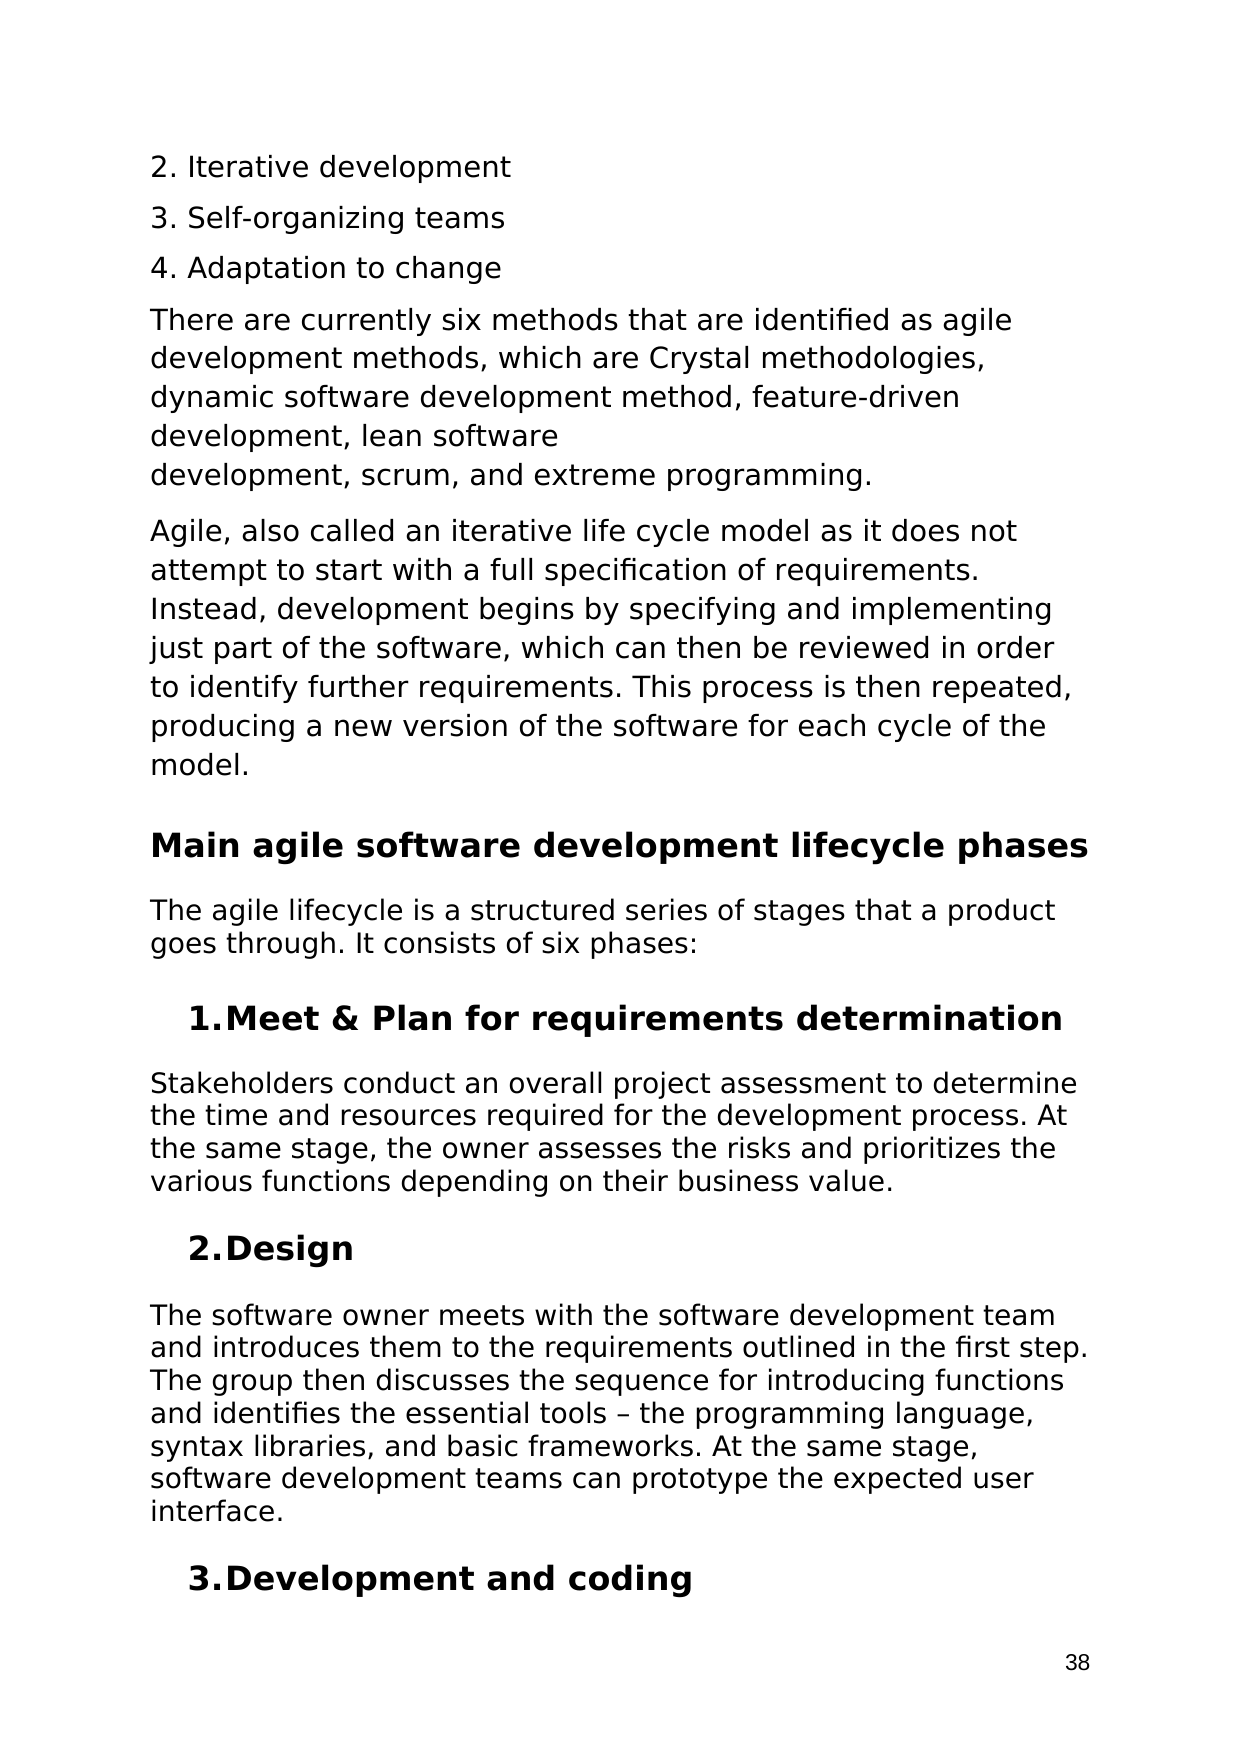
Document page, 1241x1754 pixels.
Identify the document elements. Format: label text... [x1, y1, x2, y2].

subtitle Main agile software development lifecycle phases [150, 827, 1090, 866]
text The software owner meets with the software development team and introduces them to the requirements outlined in the first step. The group then discusses the sequence for introducing functions and identifies the essential tools – the programming language, syntax libraries, and basic frameworks. At the same stage, software development teams can prototype the expected user interface. [150, 1299, 1090, 1528]
text development, scrum, and extreme programming. [150, 459, 1090, 493]
text 4. Adaptation to change [150, 252, 1090, 286]
subtitle Meet & Plan for requirements determination [187, 999, 1090, 1038]
text 2. Iterative development [150, 150, 1090, 184]
list Development and coding [187, 1559, 1090, 1598]
text Agile, also called an iterative life cycle model as it does not attempt to start with a full specification of requirements. Instead, development begins by specifying and implementing just part of the software, which can then be reviewed in order to identify further requirements. This process is then repeated, producing a new version of the software for each cycle of the model. [150, 514, 1090, 782]
list Design [187, 1229, 1090, 1268]
text 3. Self-organizing teams [150, 201, 1090, 235]
text Stakeholders conduct an overall project assessment to determine the time and resources required for the development process. At the same stage, the owner assesses the risks and prioritizes the various functions depending on their business value. [150, 1067, 1090, 1198]
text There are currently six methods that are identified as agile development methods, which are Crystal methodologies, dynamic software development method, feature-driven development, lean software [150, 303, 1090, 454]
text The agile lifecycle is a structured series of stages that a product goes through. It consists of six phases: [150, 894, 1090, 960]
